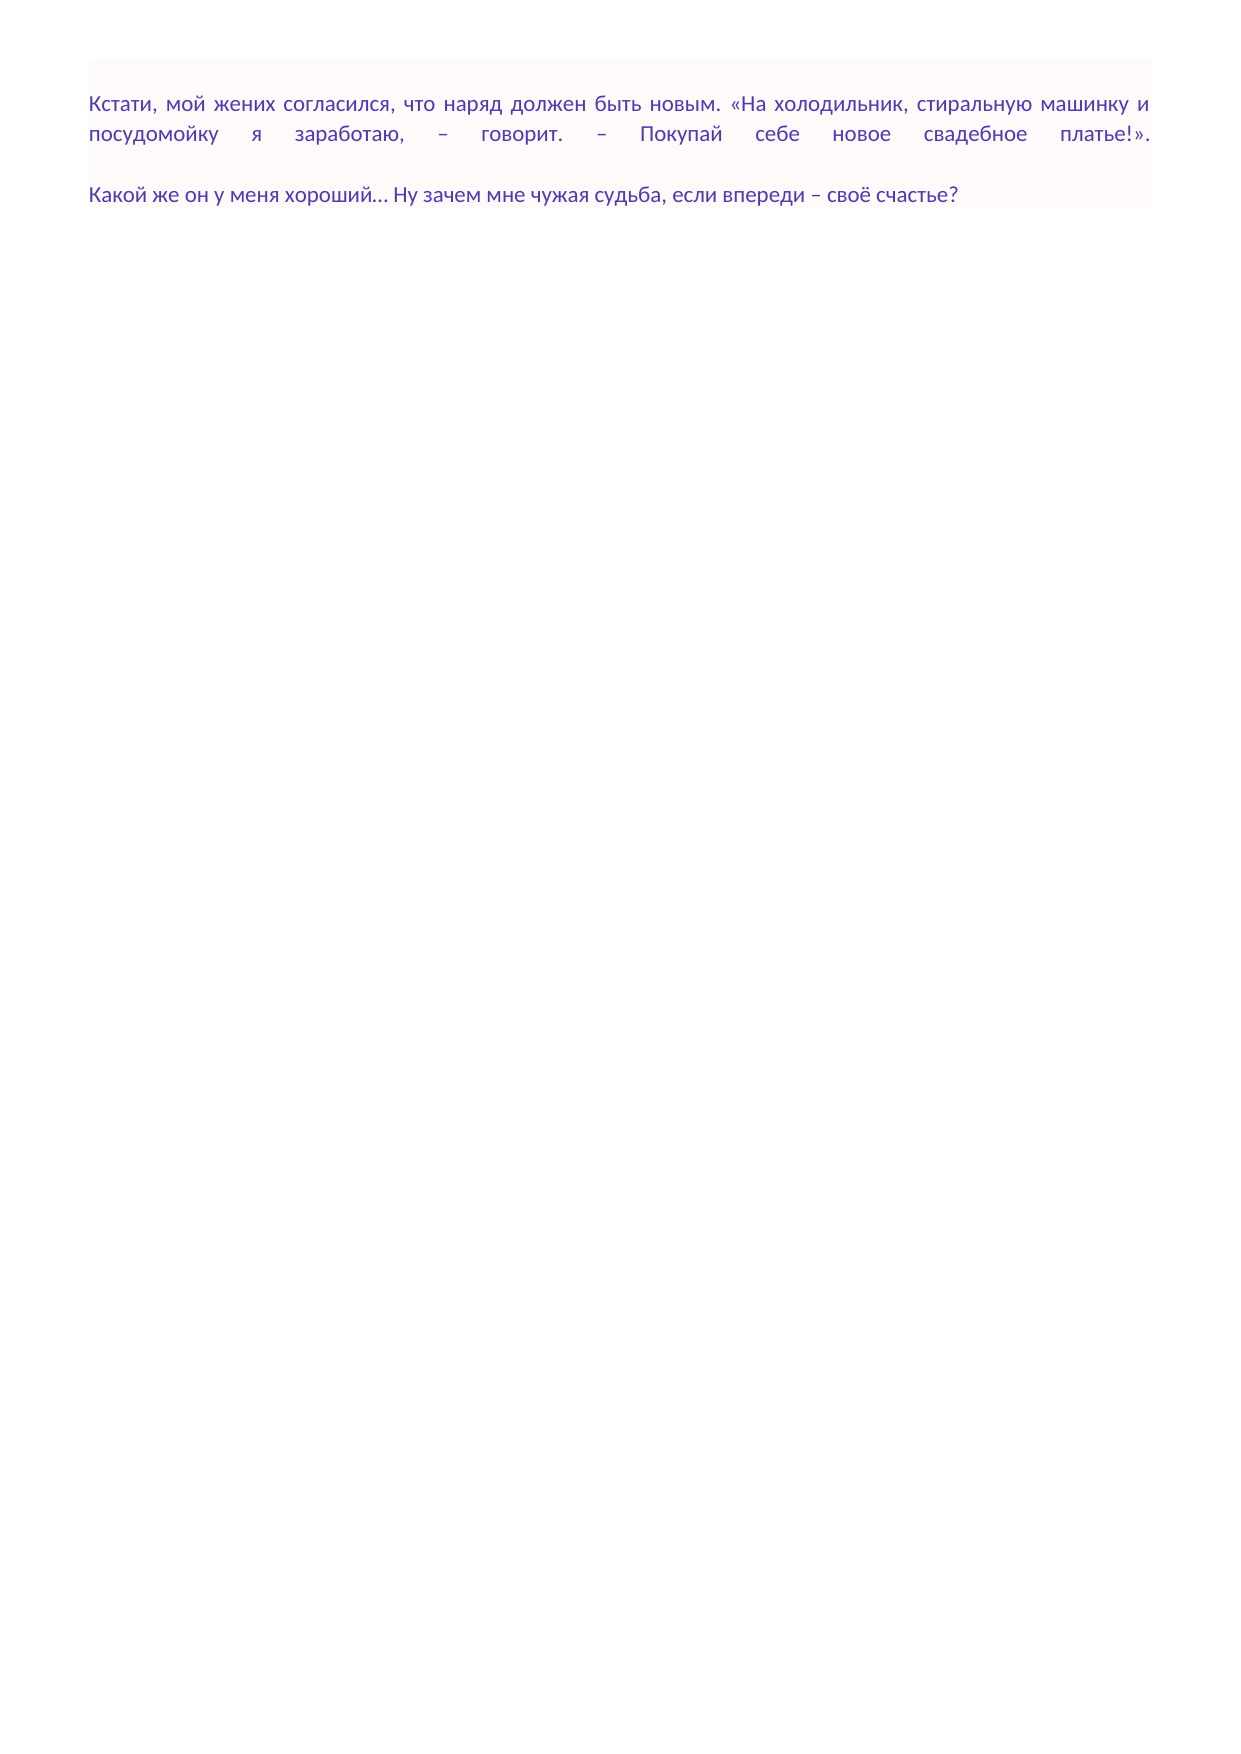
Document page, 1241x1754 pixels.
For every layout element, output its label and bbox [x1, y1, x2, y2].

text [89, 59, 1152, 208]
